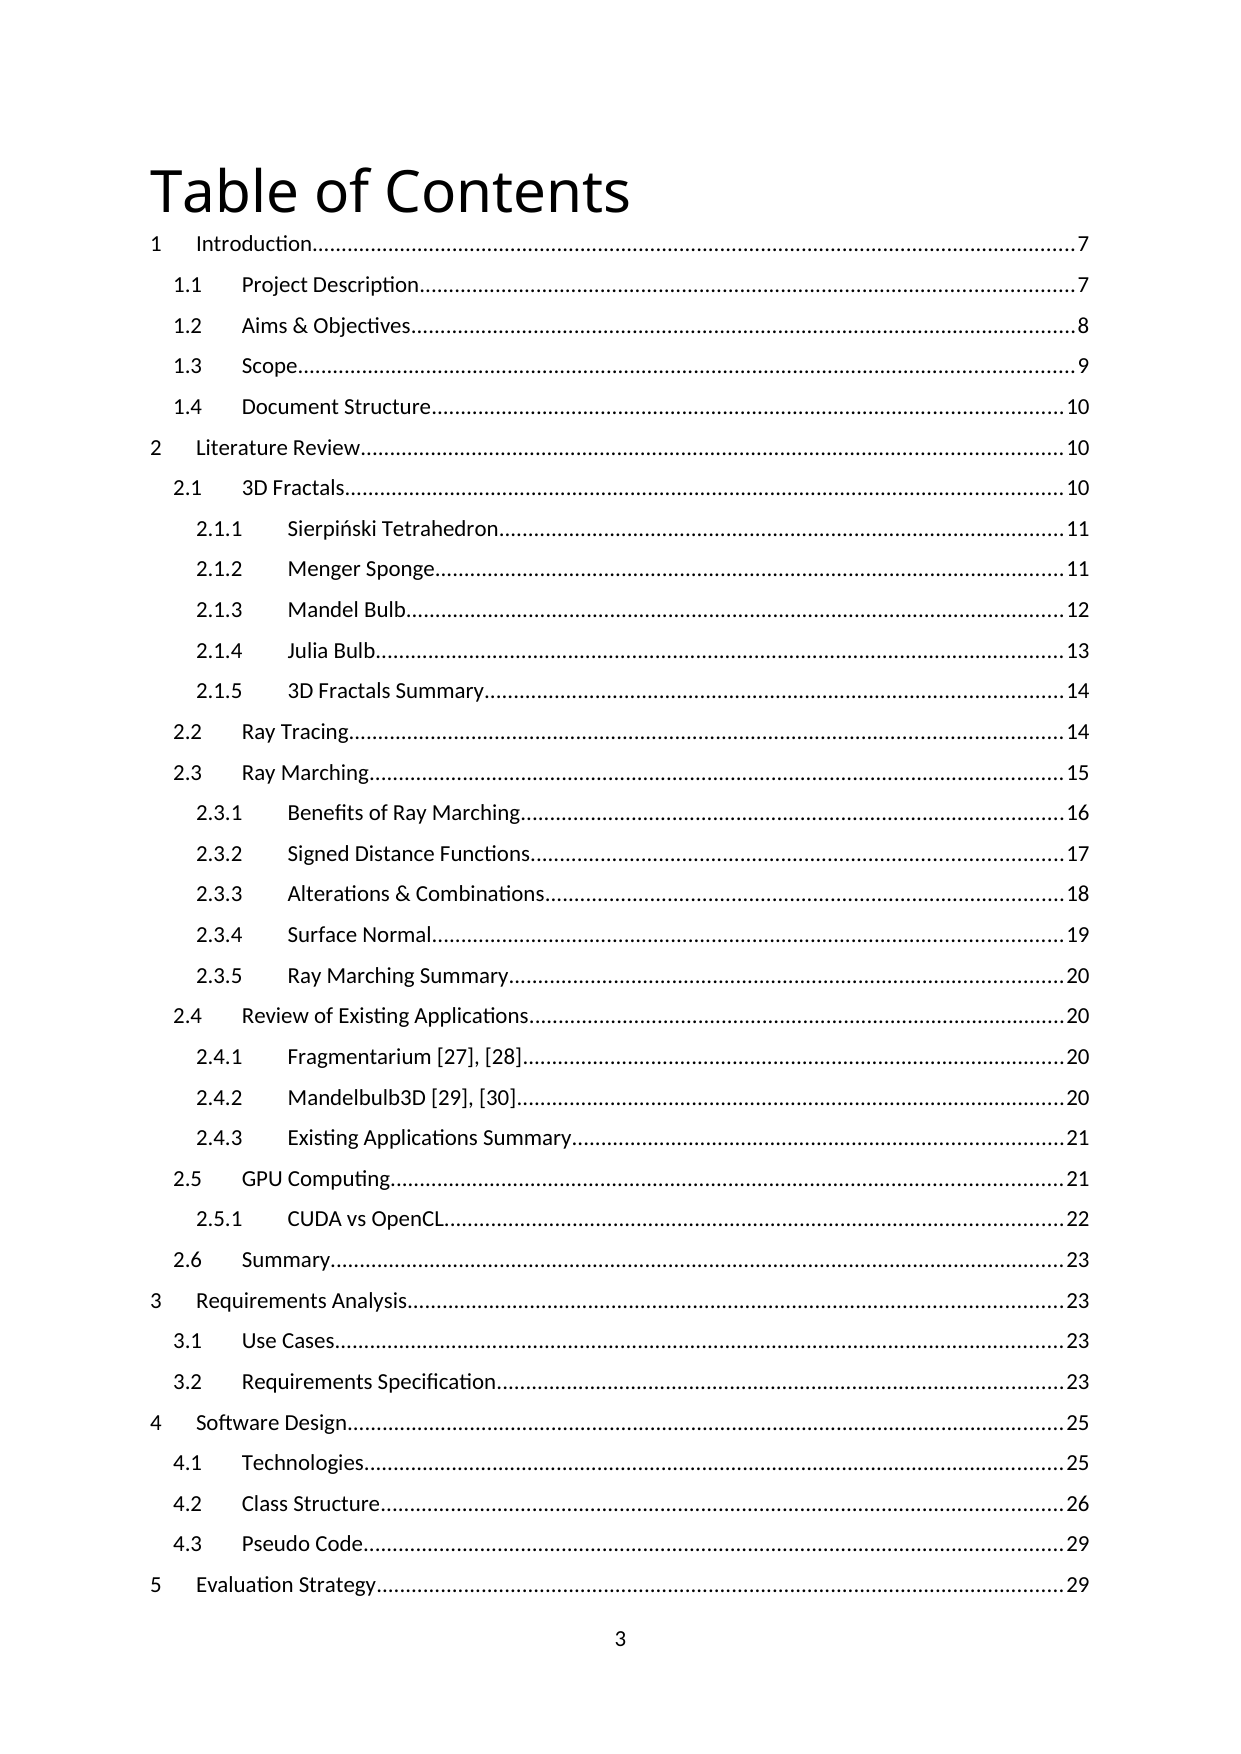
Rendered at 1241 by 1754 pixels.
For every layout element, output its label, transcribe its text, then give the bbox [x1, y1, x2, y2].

text 1 Introduction 7 [150, 229, 1090, 257]
text 3 Requirements Analysis 23 [150, 1286, 1090, 1314]
text 2.1.5 3D Fractals Summary 14 [196, 676, 1090, 704]
text 3.2 Requirements Specification 23 [173, 1367, 1090, 1395]
text 2.4.3 Existing Applications Summary 21 [196, 1123, 1090, 1151]
text 2.3.4 Surface Normal 19 [196, 920, 1090, 948]
text 2 Literature Review 10 [150, 433, 1090, 461]
text 1.3 Scope 9 [173, 351, 1090, 379]
text 2.6 Summary 23 [173, 1245, 1090, 1273]
text 2.1.2 Menger Sponge 11 [196, 554, 1090, 582]
text 4.2 Class Structure 26 [173, 1489, 1090, 1517]
text 1.2 Aims & Objectives 8 [173, 311, 1090, 339]
text 2.3.3 Alterations & Combinations 18 [196, 879, 1090, 907]
text 2.1.4 Julia Bulb 13 [196, 636, 1090, 664]
text 2.4.2 Mandelbulb3D [29], [30] 20 [196, 1083, 1090, 1111]
text 2.5 GPU Computing 21 [173, 1164, 1090, 1192]
text 4 Software Design 25 [150, 1408, 1090, 1436]
text 1.4 Document Structure 10 [173, 392, 1090, 420]
title Table of Contents [150, 150, 1090, 229]
text 2.3.5 Ray Marching Summary 20 [196, 961, 1090, 989]
text 1.1 Project Description 7 [173, 270, 1090, 298]
text 2.4 Review of Existing Applications 20 [173, 1001, 1090, 1029]
text 5 Evaluation Strategy 29 [150, 1570, 1090, 1598]
text 2.1.1 Sierpiński Tetrahedron 11 [196, 514, 1090, 542]
text 4.3 Pseudo Code 29 [173, 1529, 1090, 1557]
text 2.1.3 Mandel Bulb 12 [196, 595, 1090, 623]
text 2.5.1 CUDA vs OpenCL 22 [196, 1204, 1090, 1232]
text 2.3.1 Benefits of Ray Marching 16 [196, 798, 1090, 826]
text 2.2 Ray Tracing 14 [173, 717, 1090, 745]
text 3.1 Use Cases 23 [173, 1326, 1090, 1354]
text 2.3 Ray Marching 15 [173, 758, 1090, 786]
text 2.4.1 Fragmentarium [27], [28] 20 [196, 1042, 1090, 1070]
text 4.1 Technologies 25 [173, 1448, 1090, 1476]
text 2.1 3D Fractals 10 [173, 473, 1090, 501]
text 2.3.2 Signed Distance Functions 17 [196, 839, 1090, 867]
